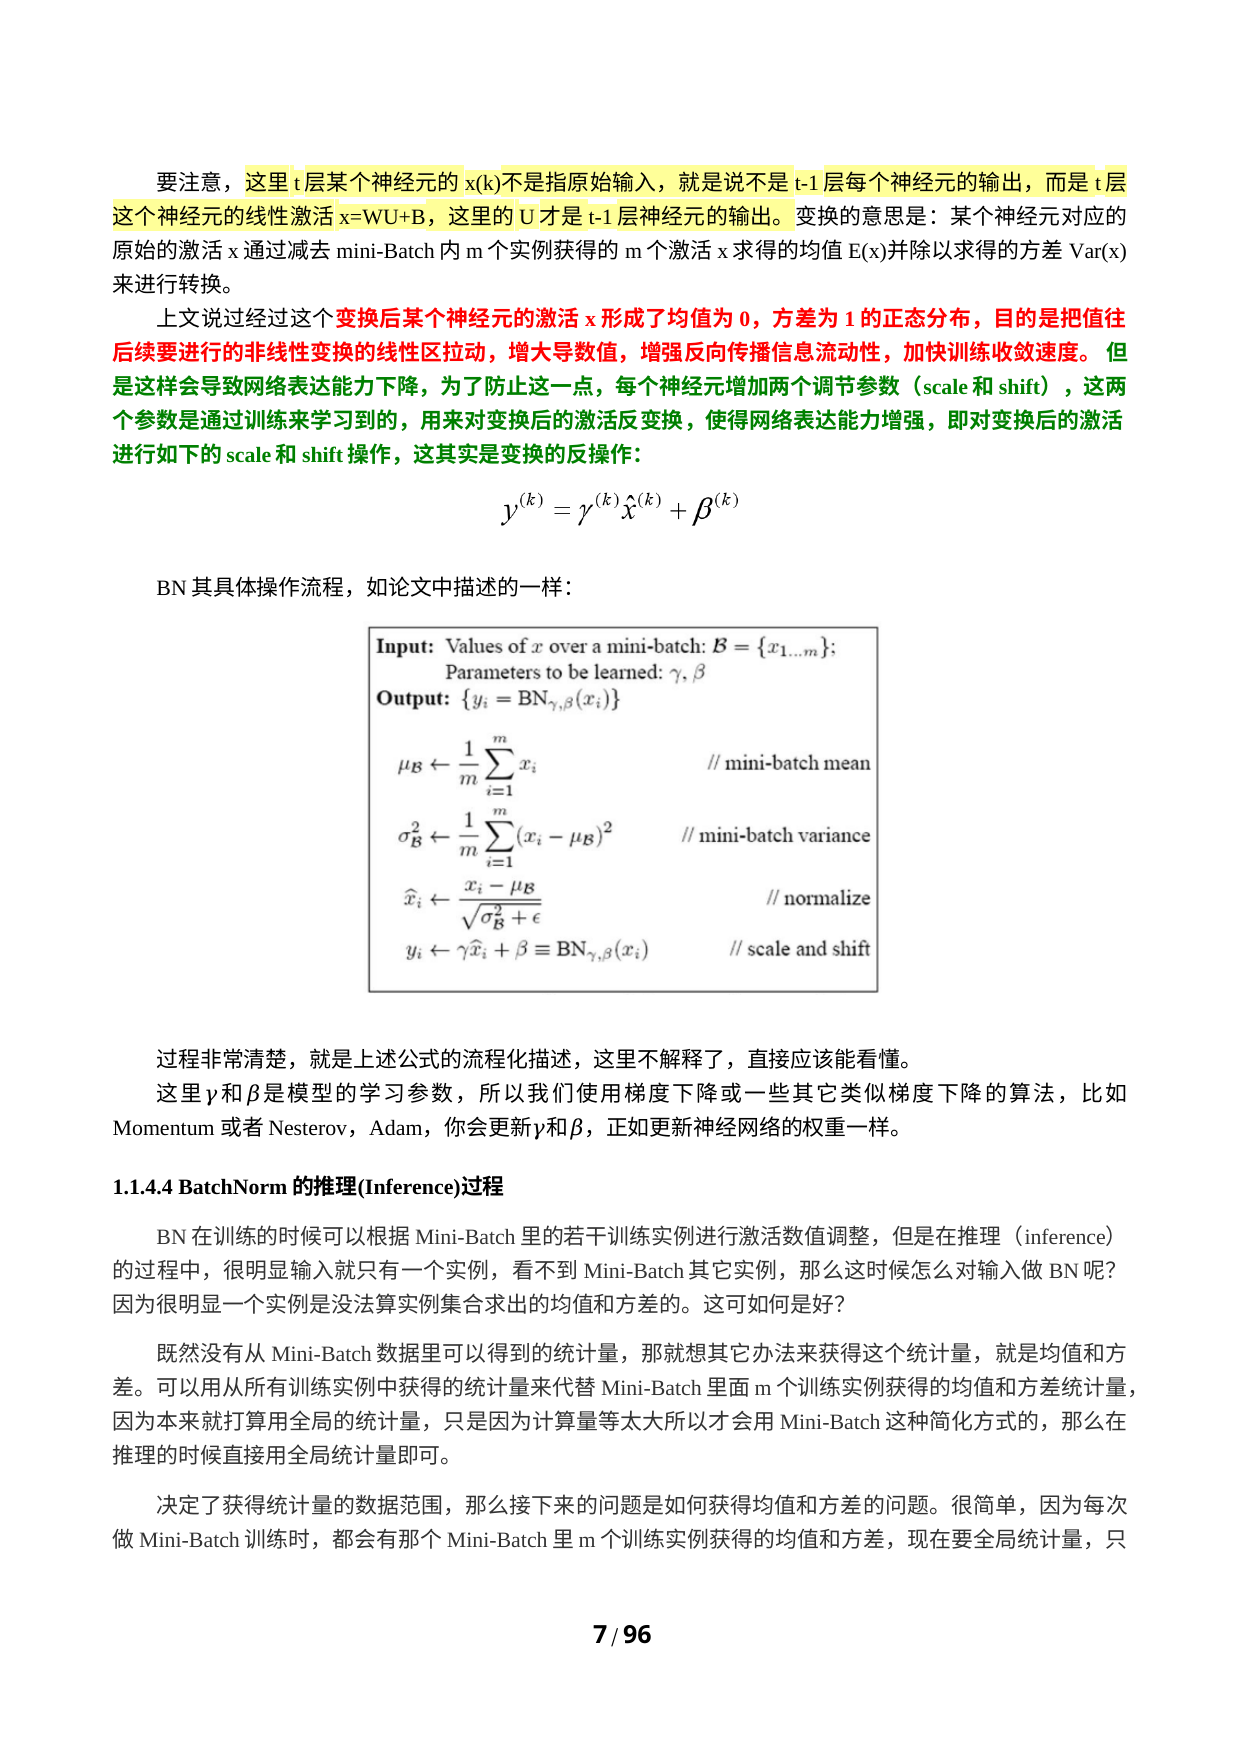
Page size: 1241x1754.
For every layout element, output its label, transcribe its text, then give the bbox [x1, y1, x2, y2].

text 上文说过经过这个变换后某个神经元的激活x形成了均值为0，方差为1的正态分布，目的是把值往后续要进行的非线性变换的线性区拉动，增大导数值，增强反向传播信息流动性，加快训练收敛速度。但是这样会导致网络表达能力下降，为了防止这一点，每个神经元增加两个调节参数（scale和shift），这两个参数是通过训练来学习到的，用来对变换后的激活反变换，使得网络表达能力增强，即对变换后的激活进行如下的scale和shift操作，这其实是变换的反操作： [112, 300, 1128, 469]
subtitle 1.1.4.4 BatchNorm的推理(Inference)过程 [112, 1168, 1128, 1202]
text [112, 1487, 1128, 1555]
text 要注意，这里t层某个神经元的x(k)不是指原始输入，就是说不是t-1层每个神经元的输出，而是t层这个神经元的线性激活x=WU+B，这里的U才是t-1层神经元的输出。变换的意思是：某个神经元对应的原始的激活x通过减去mini-Batch内m个实例获得的m个激活x求得的均值E(x)并除以求得的方差Var(x)来进行转换。 [112, 164, 1128, 300]
text 既然没有从Mini-Batch数据里可以得到的统计量，那就想其它办法来获得这个统计量，就是均值和方差。可以用从所有训练实例中获得的统计量来代替Mini-Batch里面m个训练实例获得的均值和方差统计量，因为本来就打算用全局的统计量，只是因为计算量等太大所以才会用Mini-Batch这种简化方式的，那么在推理的时候直接用全局统计量即可。 [112, 1335, 1128, 1471]
text BN其具体操作流程，如论文中描述的一样： [112, 569, 1128, 603]
text 过程非常清楚，就是上述公式的流程化描述，这里不解释了，直接应该能看懂。 [112, 1041, 1128, 1075]
picture [496, 485, 744, 531]
text 这里𝛾和𝛽是模型的学习参数，所以我们使用梯度下降或一些其它类似梯度下降的算法，比如Momentum 或者Nesterov，Adam，你会更新𝛾和𝛽，正如更新神经网络的权重一样。 [112, 1075, 1128, 1143]
text BN在训练的时候可以根据Mini-Batch里的若干训练实例进行激活数值调整，但是在推理（inference）的过程中，很明显输入就只有一个实例，看不到Mini-Batch其它实例，那么这时候怎么对输入做BN呢？因为很明显一个实例是没法算实例集合求出的均值和方差的。这可如何是好？ [112, 1218, 1128, 1320]
picture [359, 618, 882, 995]
